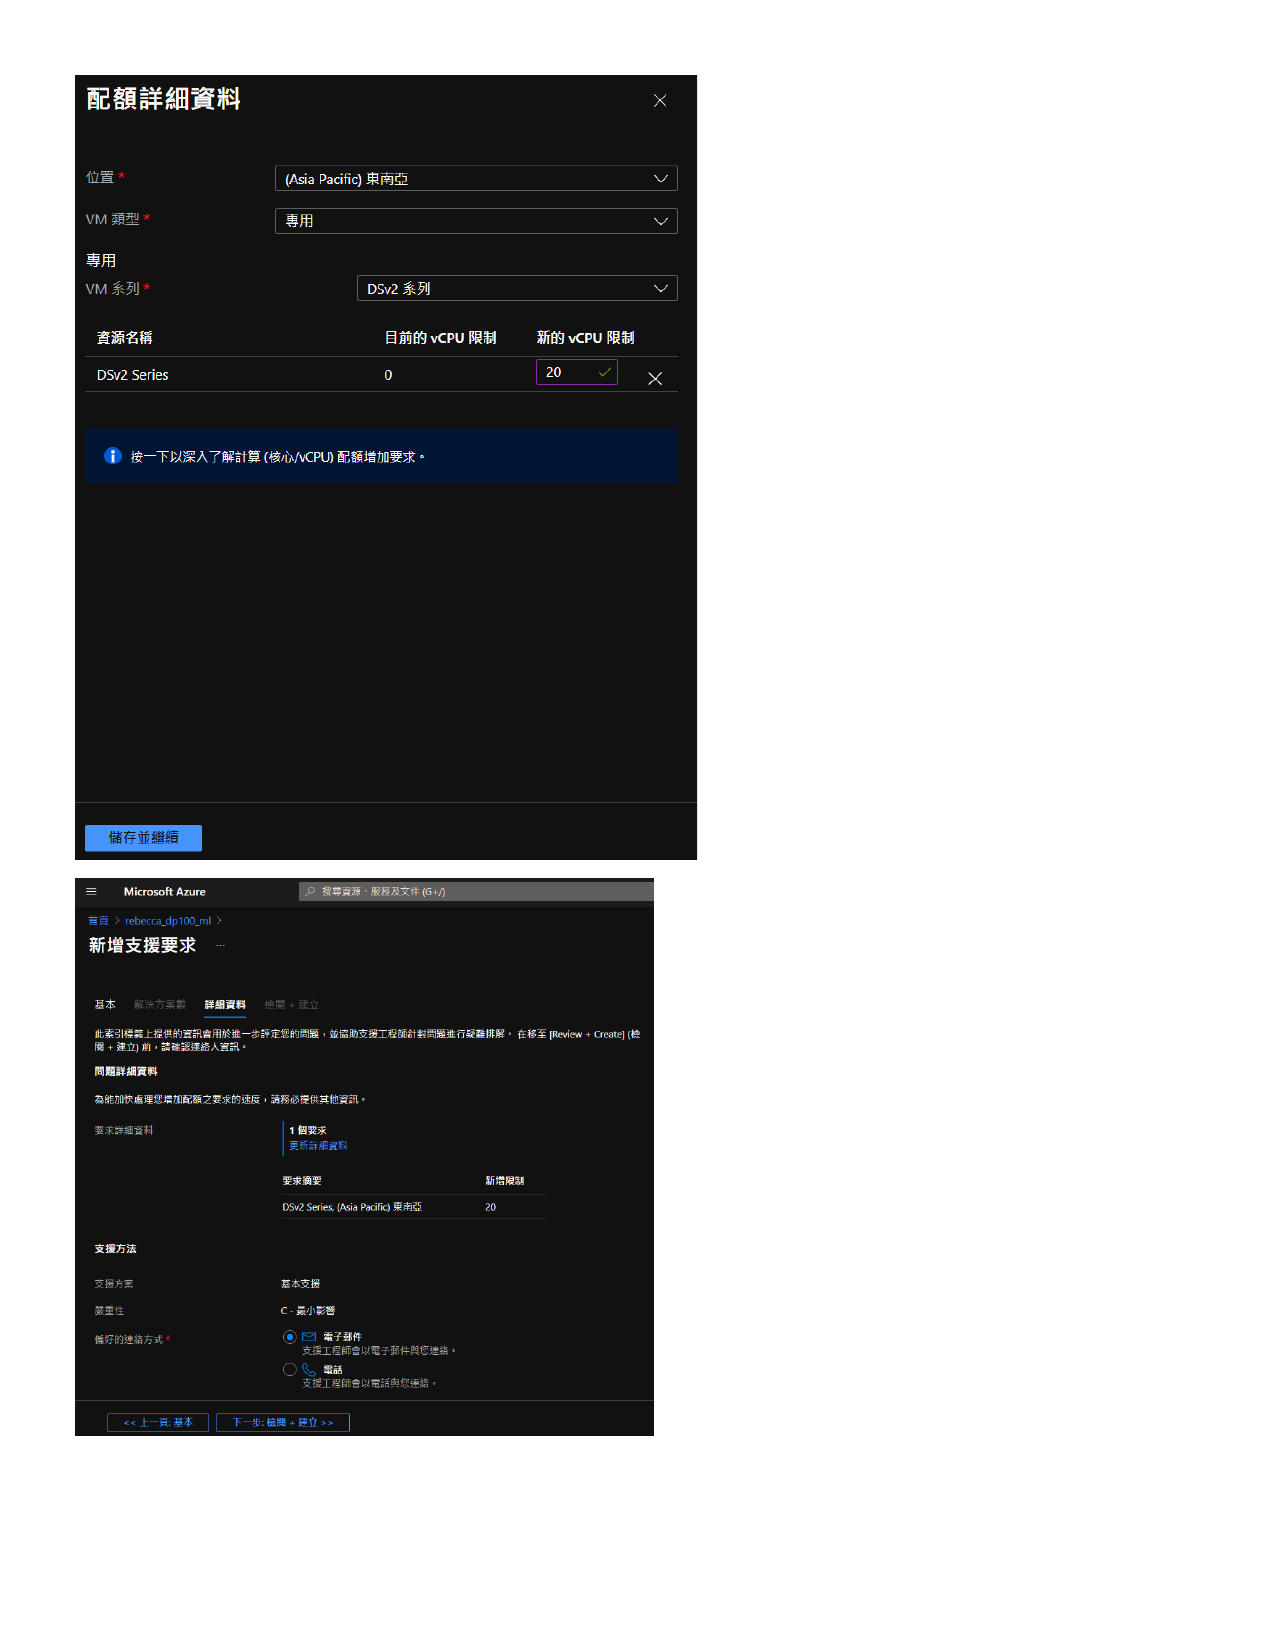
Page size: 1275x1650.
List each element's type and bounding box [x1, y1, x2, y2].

picture [75, 75, 698, 860]
picture [75, 878, 654, 1436]
